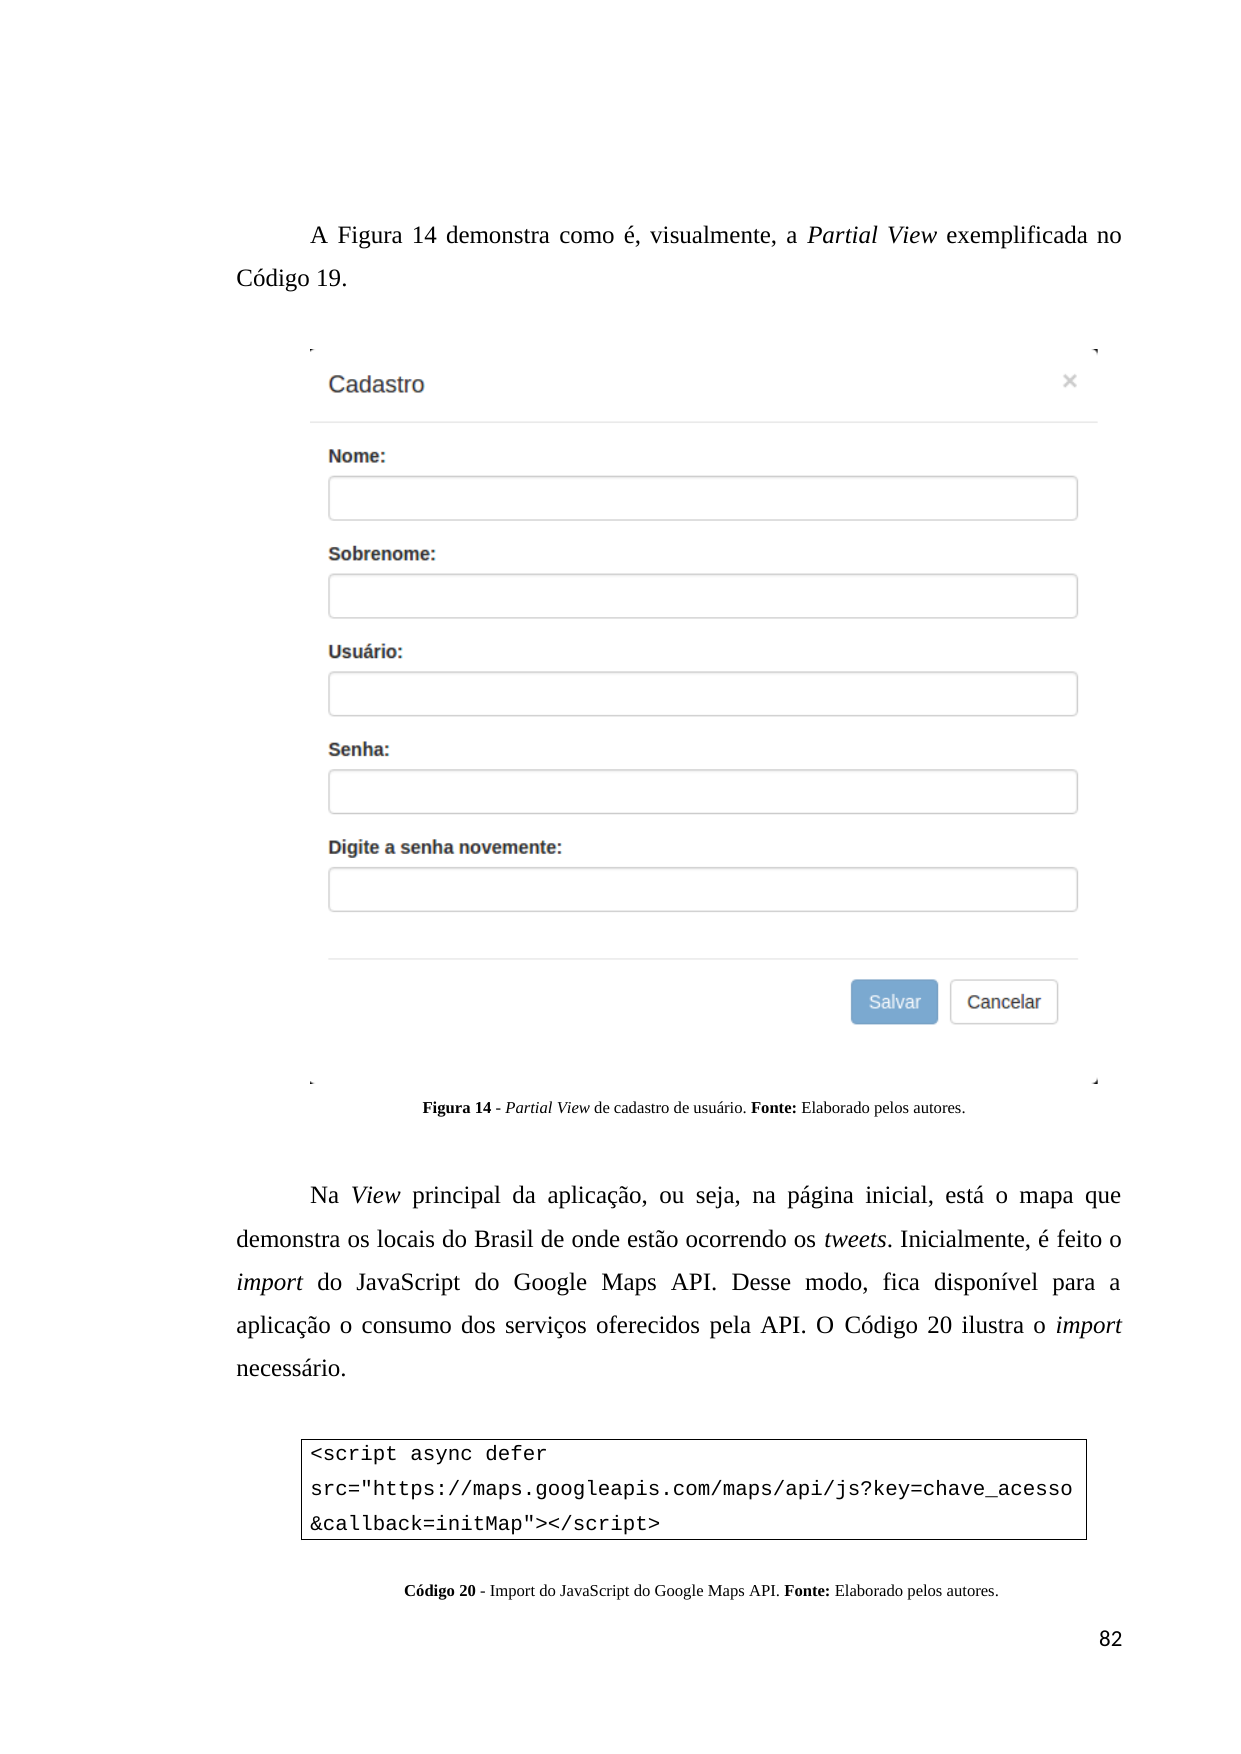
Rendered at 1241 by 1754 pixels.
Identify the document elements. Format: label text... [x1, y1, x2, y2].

picture [310, 349, 1098, 1084]
text Figura 14 - Partial View de cadastro de usuário. Fonte: Elaborado pelos autores. [236, 1097, 1122, 1117]
list <script async defer src="https://maps.googleapis.com/maps/api/js?key=chave_acesso &callback=initMap"></script> [302, 1440, 1086, 1539]
text A Figura 14 demonstra como é, visualmente, a Partial View exemplificada no Código 19. [236, 220, 1122, 292]
text Na View principal da aplicação, ou seja, na página inicial, está o mapa que demonstra os locais do Brasil de onde estão ocorrendo os tweets. Inicialmente, é feito o import do JavaScript do Google Maps API. Desse modo, fica disponível para a aplicação o consumo dos serviços oferecidos pela API. O Código 20 ilustra o import necessário. [236, 1181, 1122, 1382]
text Código 20 - Import do JavaScript do Google Maps API. Fonte: Elaborado pelos autores. [236, 1581, 1122, 1600]
